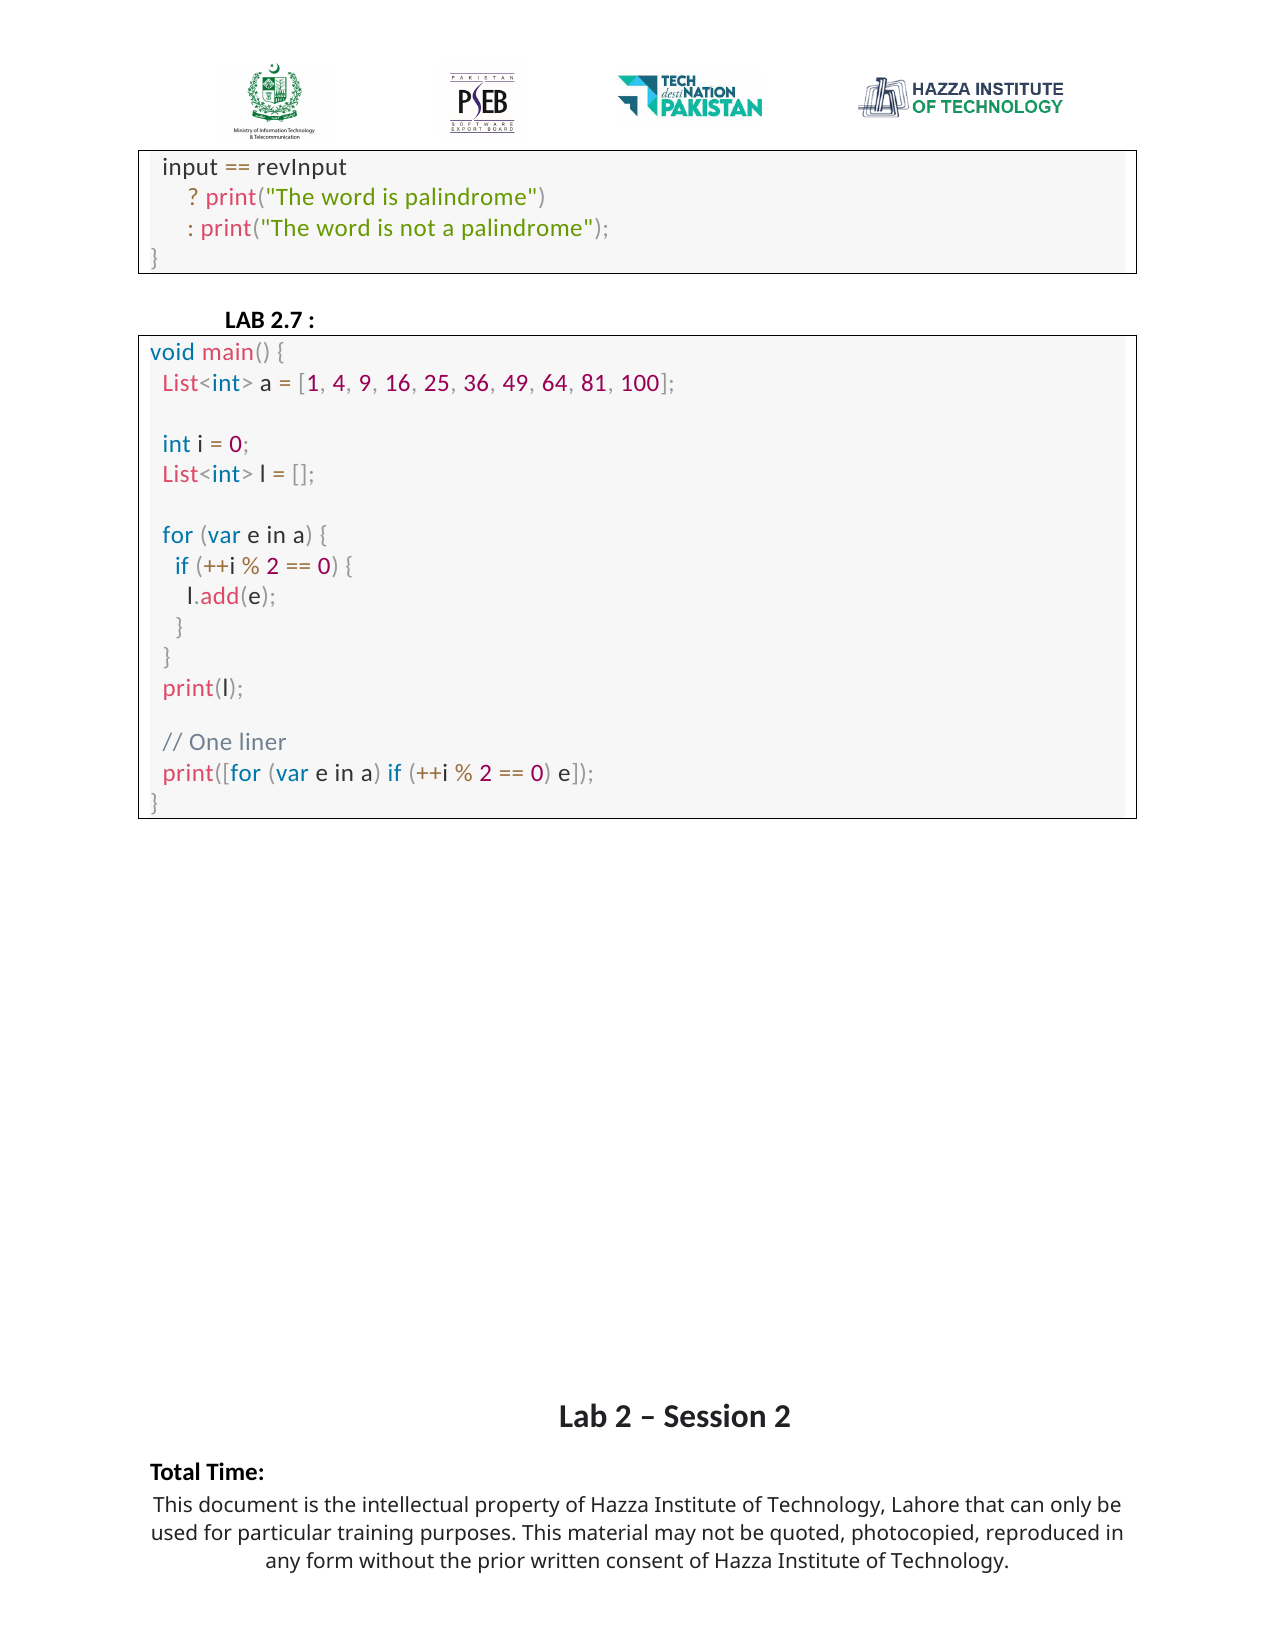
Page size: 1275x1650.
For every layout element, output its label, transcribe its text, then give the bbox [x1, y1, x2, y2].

text Total Time: [150, 1456, 1125, 1486]
picture [437, 61, 525, 140]
picture [617, 65, 763, 125]
text Lab 2 – Session 2 [225, 1395, 1125, 1436]
picture [218, 63, 332, 140]
text LAB 2.7 : [150, 305, 1125, 335]
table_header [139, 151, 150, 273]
picture [854, 75, 1065, 120]
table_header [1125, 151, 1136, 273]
